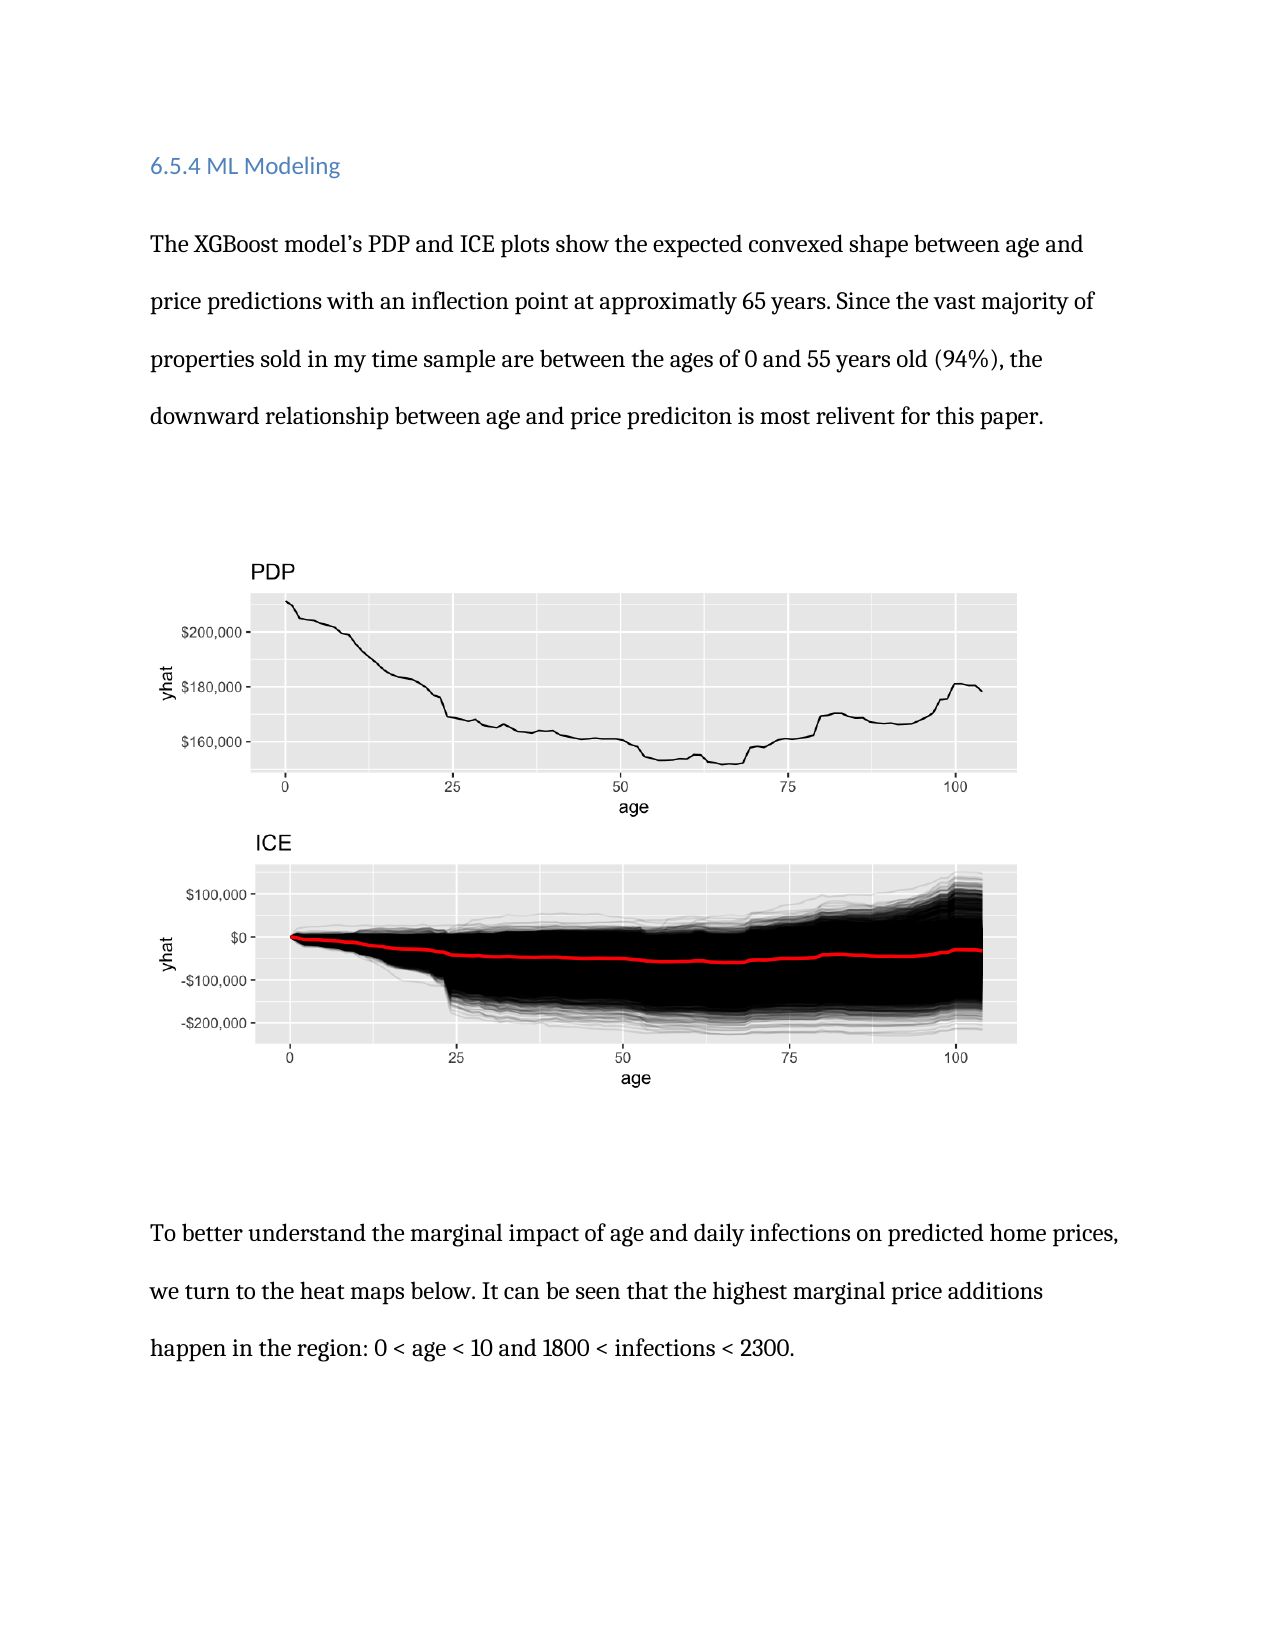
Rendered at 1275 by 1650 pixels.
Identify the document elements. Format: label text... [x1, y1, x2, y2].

picture [150, 554, 1025, 1096]
text To better understand the marginal impact of age and daily infections on predicted home prices, we turn to the heat maps below. It can be seen that the highest marginal price additions happen in the region: 0 < age < 10 and 1800 < infections < 2300. [150, 1219, 1125, 1363]
text The XGBoost model’s PDP and ICE plots show the expected convexed shape between age and price predictions with an inflection point at approximatly 65 years. Since the vast majority of properties sold in my time sample are between the ages of 0 and 55 years old (94%), the downward relationship between age and price prediciton is most relivent for this paper. [150, 230, 1125, 431]
subtitle 6.5.4 ML Modeling [150, 150, 1125, 181]
